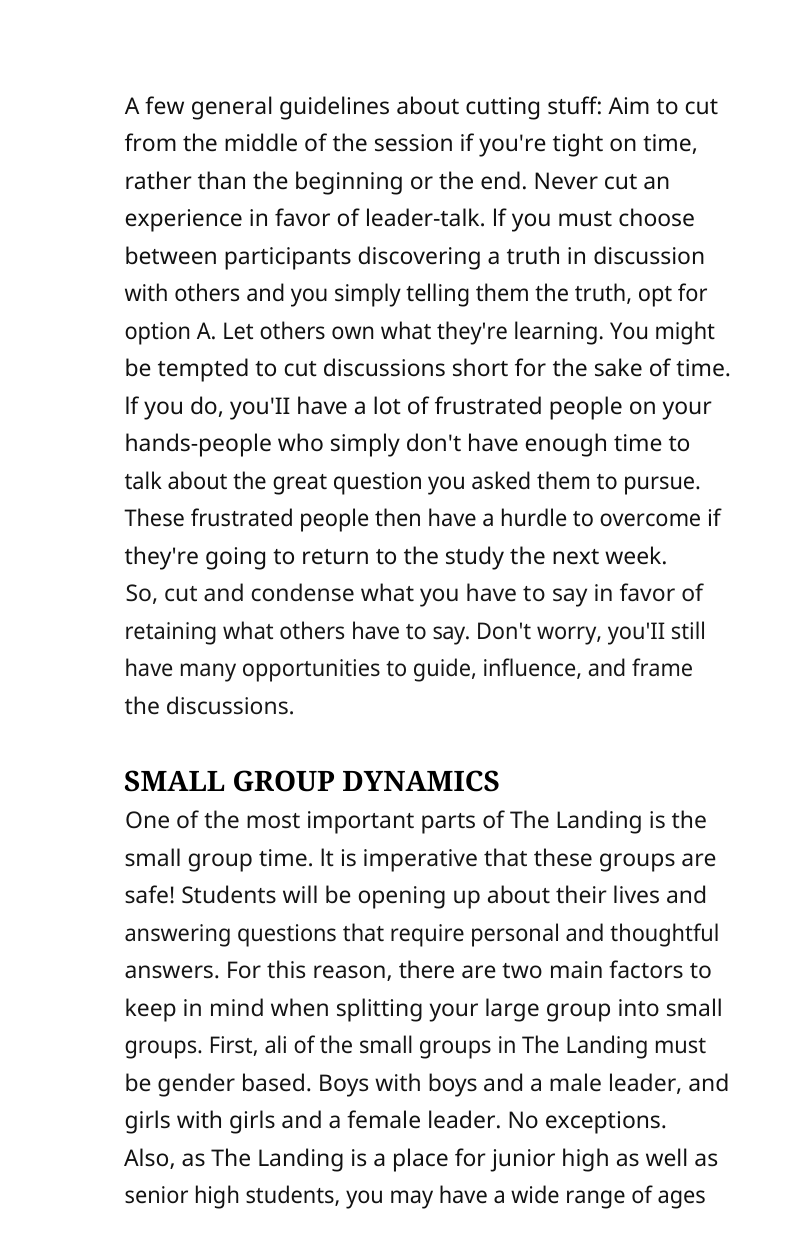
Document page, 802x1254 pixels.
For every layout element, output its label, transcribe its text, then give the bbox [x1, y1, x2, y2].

text One of the most important parts of The Landing is the small group time. lt is imperative that these groups are safe! Students will be opening up about their lives and answering questions that require personal and thoughtful answers. For this reason, there are two main factors to keep in mind when splitting your large group into small groups. First, ali of the small groups in The Landing must be gender based. Boys with boys and a male leader, and girls with girls and a female leader. No exceptions. [124, 804, 731, 1135]
text SMALL GROUP DYNAMICS [124, 761, 745, 800]
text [124, 1142, 733, 1210]
text So, cut and condense what you have to say in favor of retaining what others have to say. Don't worry, you'II still have many opportunities to guide, influence, and frame the discussions. [124, 577, 732, 721]
text A few general guidelines about cutting stuff: Aim to cut from the middle of the session if you're tight on time, rather than the beginning or the end. Never cut an experience in favor of leader-talk. lf you must choose between participants discovering a truth in discussion with others and you simply telling them the truth, opt for option A. Let others own what they're learning. You might be tempted to cut discussions short for the sake of time. lf you do, you'II have a lot of frustrated people on your hands-people who simply don't have enough time to talk about the great question you asked them to pursue. These frustrated people then have a hurdle to overcome if they're going to return to the study the next week. [124, 90, 732, 571]
